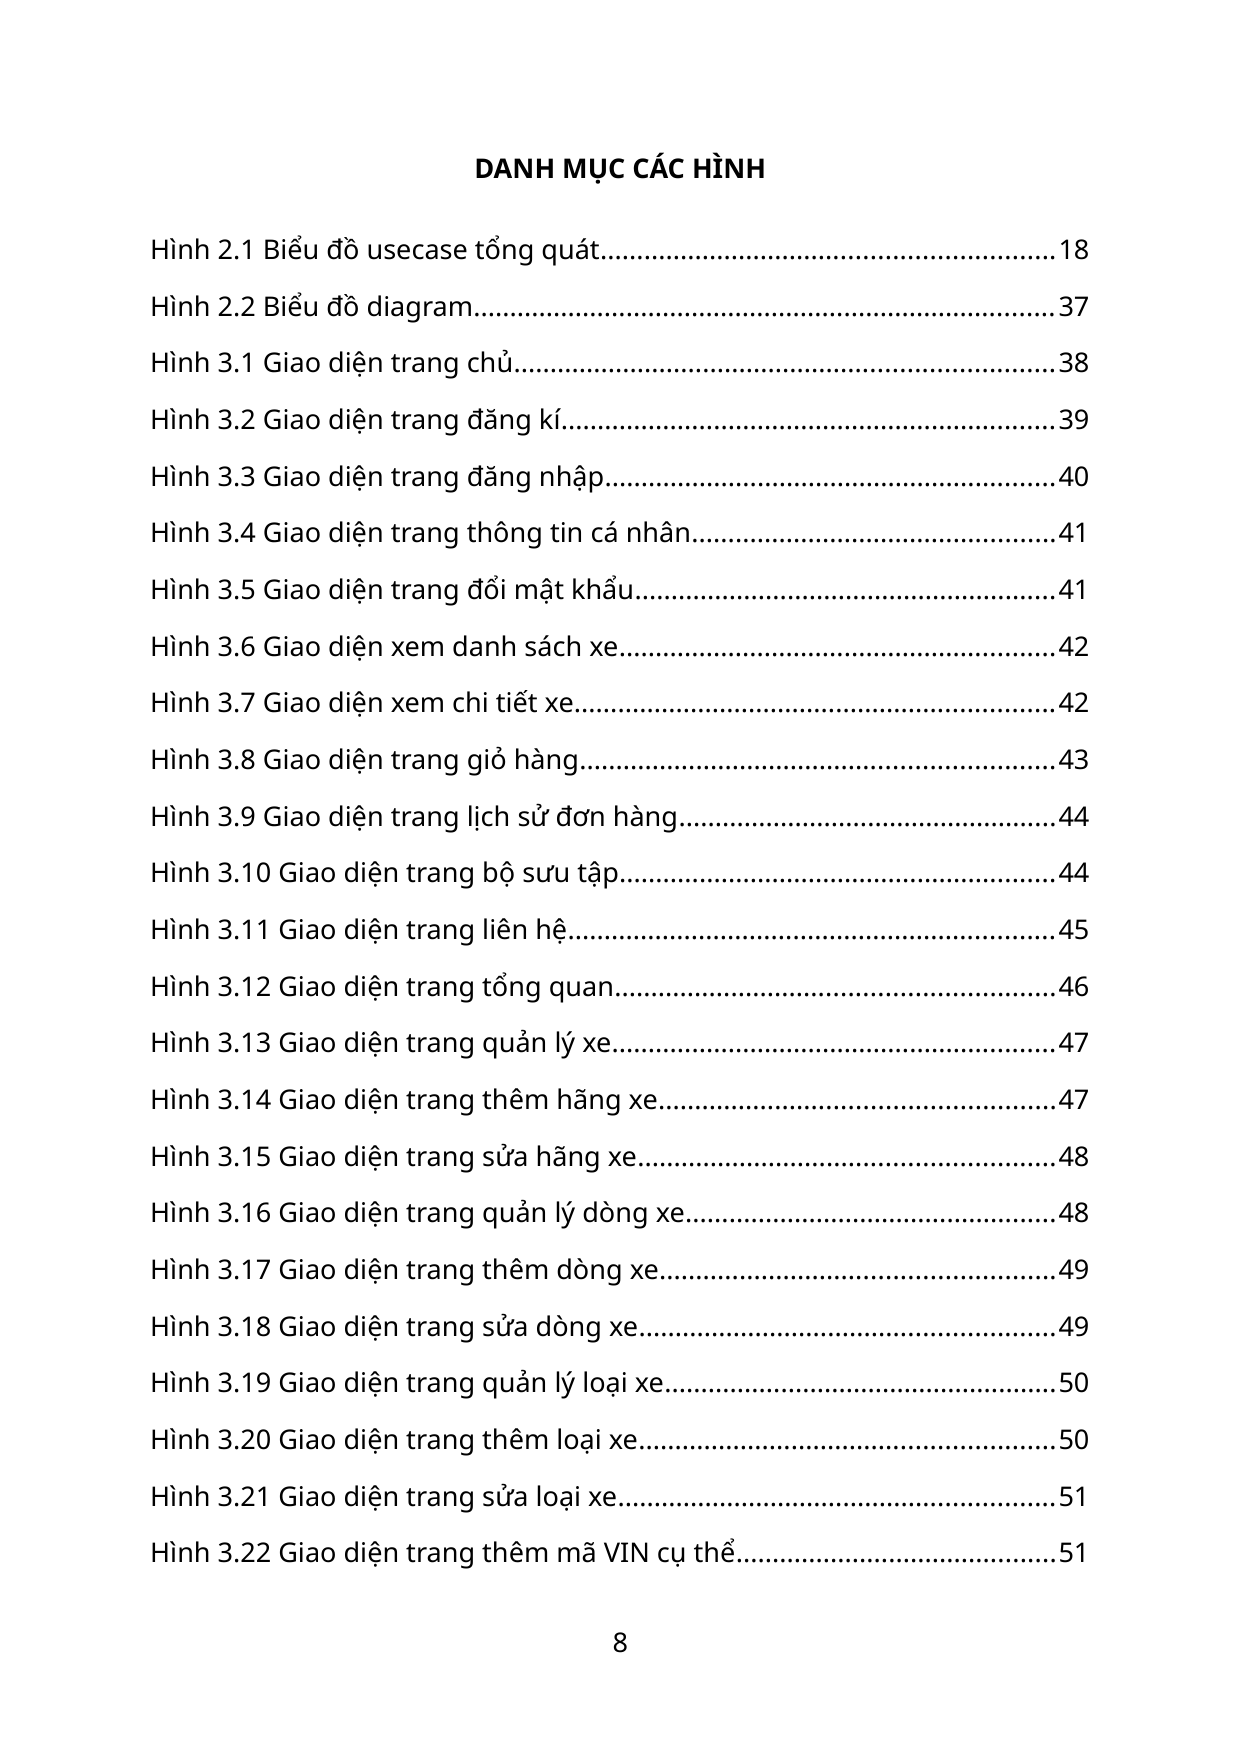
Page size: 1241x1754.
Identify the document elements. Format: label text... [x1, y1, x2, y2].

text Hình 2.1 Biểu đồ usecase tổng quát 18 [150, 230, 1090, 267]
text Hình 3.4 Giao diện trang thông tin cá nhân 41 [150, 514, 1090, 551]
text Hình 3.2 Giao diện trang đăng kí 39 [150, 400, 1090, 437]
text Hình 3.22 Giao diện trang thêm mã VIN cụ thể 51 [150, 1534, 1090, 1571]
text Hình 3.16 Giao diện trang quản lý dòng xe 48 [150, 1194, 1090, 1231]
text Hình 3.19 Giao diện trang quản lý loại xe 50 [150, 1364, 1090, 1401]
text Hình 3.3 Giao diện trang đăng nhập 40 [150, 457, 1090, 494]
text Hình 3.14 Giao diện trang thêm hãng xe 47 [150, 1080, 1090, 1117]
text Hình 3.18 Giao diện trang sửa dòng xe 49 [150, 1307, 1090, 1344]
text Hình 3.10 Giao diện trang bộ sưu tập 44 [150, 854, 1090, 891]
text Hình 3.11 Giao diện trang liên hệ 45 [150, 910, 1090, 947]
subtitle DANH MỤC CÁC HÌNH [150, 150, 1090, 187]
text Hình 3.8 Giao diện trang giỏ hàng 43 [150, 740, 1090, 777]
text Hình 3.6 Giao diện xem danh sách xe 42 [150, 627, 1090, 664]
text Hình 3.13 Giao diện trang quản lý xe 47 [150, 1024, 1090, 1061]
text Hình 3.15 Giao diện trang sửa hãng xe 48 [150, 1137, 1090, 1174]
text Hình 2.2 Biểu đồ diagram 37 [150, 287, 1090, 324]
text Hình 3.20 Giao diện trang thêm loại xe 50 [150, 1420, 1090, 1457]
text Hình 3.1 Giao diện trang chủ 38 [150, 344, 1090, 381]
text Hình 3.21 Giao diện trang sửa loại xe 51 [150, 1477, 1090, 1514]
text Hình 3.17 Giao diện trang thêm dòng xe 49 [150, 1250, 1090, 1287]
text Hình 3.9 Giao diện trang lịch sử đơn hàng 44 [150, 797, 1090, 834]
text Hình 3.12 Giao diện trang tổng quan 46 [150, 967, 1090, 1004]
text Hình 3.7 Giao diện xem chi tiết xe 42 [150, 684, 1090, 721]
text Hình 3.5 Giao diện trang đổi mật khẩu 41 [150, 570, 1090, 607]
